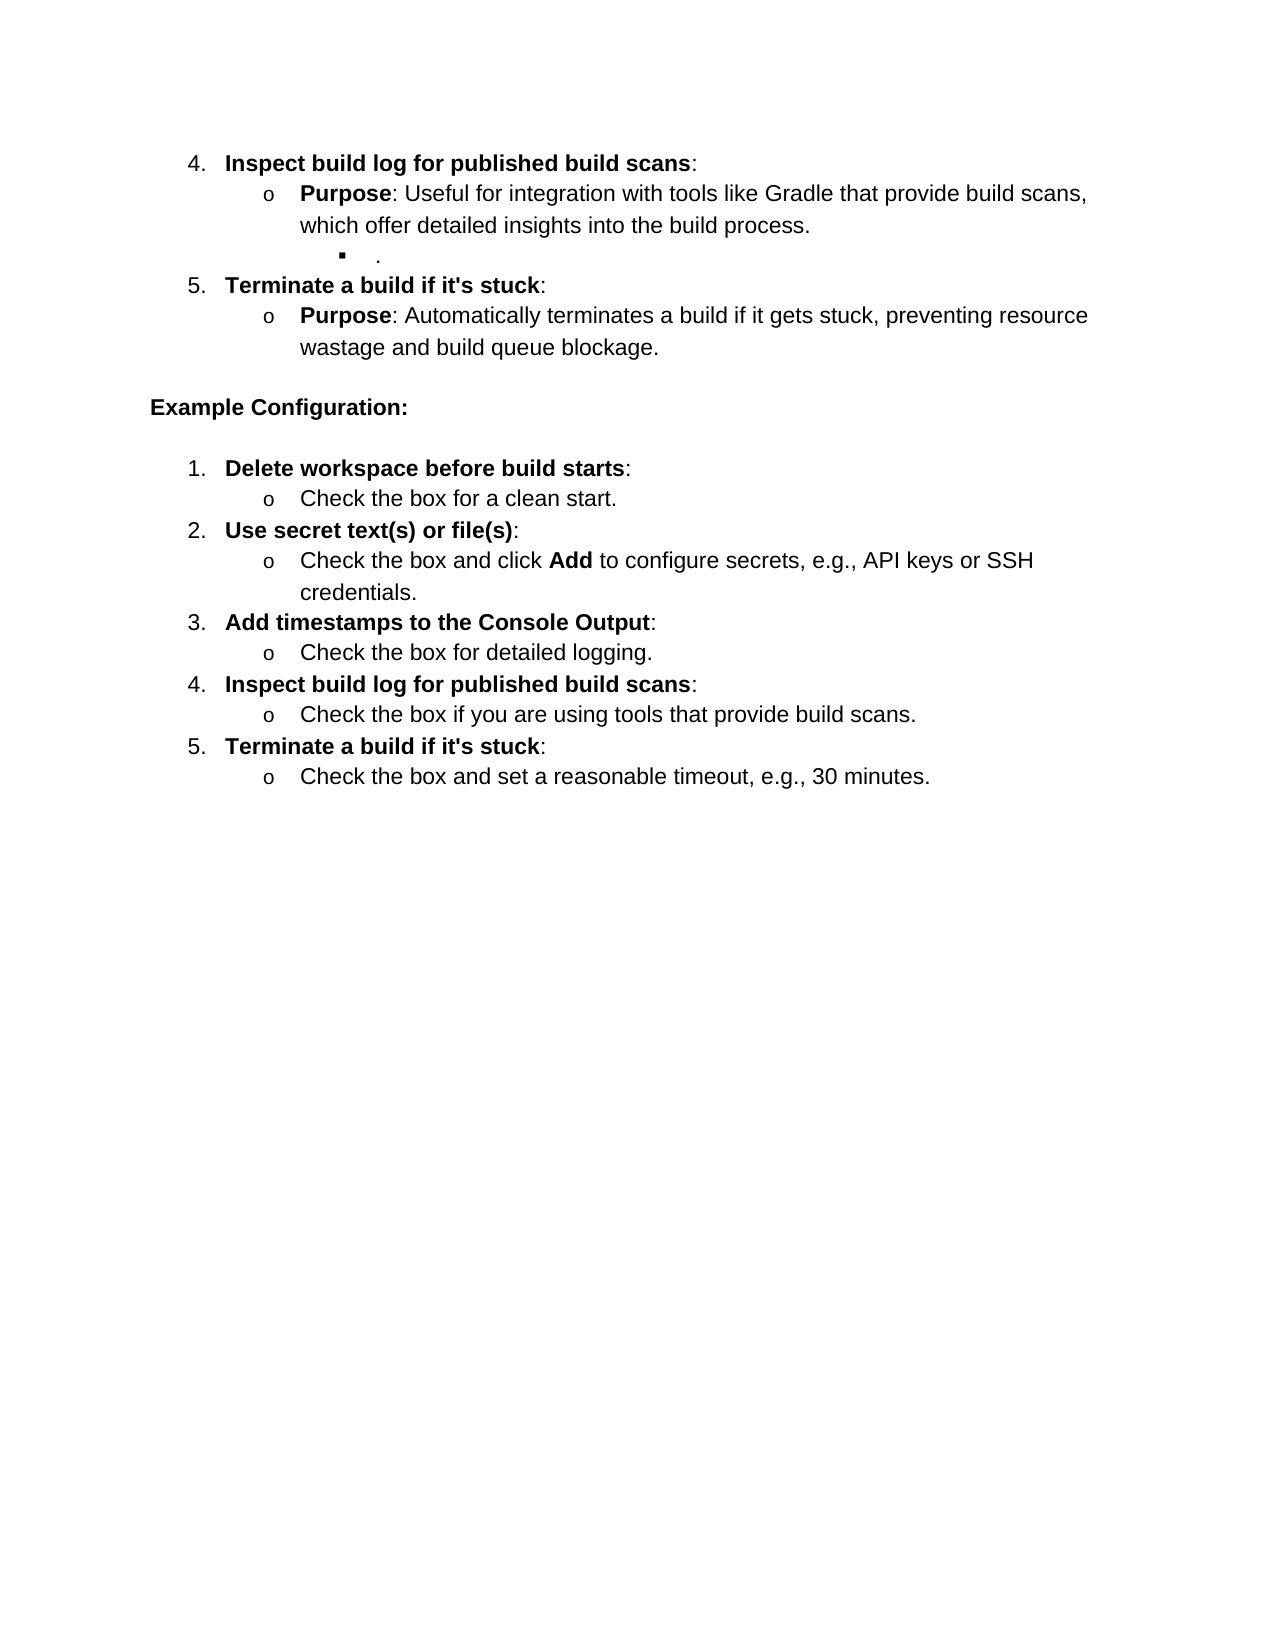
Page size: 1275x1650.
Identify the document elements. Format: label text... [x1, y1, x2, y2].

list . [337, 242, 1125, 268]
list Purpose: Useful for integration with tools like Gradle that provide build scans, which offer detailed insights into the build process. [262, 180, 1125, 238]
list Add timestamps to the Console Output: [187, 609, 1125, 635]
text Example Configuration: [150, 394, 1125, 421]
list Use secret text(s) or file(s): [187, 517, 1125, 543]
list Check the box and click Add to configure secrets, e.g., API keys or SSH credentials. [262, 547, 1125, 605]
list Check the box if you are using tools that provide build scans. [262, 701, 1125, 729]
list Terminate a build if it's stuck: [187, 272, 1125, 298]
list Check the box for detailed logging. [262, 639, 1125, 667]
list Purpose: Automatically terminates a build if it gets stuck, preventing resource wastage and build queue blockage. [262, 302, 1125, 360]
list Inspect build log for published build scans: [187, 150, 1125, 176]
list Inspect build log for published build scans: [187, 671, 1125, 697]
list Check the box for a clean start. [262, 485, 1125, 513]
list Check the box and set a reasonable timeout, e.g., 30 minutes. [262, 763, 1125, 791]
list Terminate a build if it's stuck: [187, 733, 1125, 759]
list Delete workspace before build starts: [187, 455, 1125, 481]
